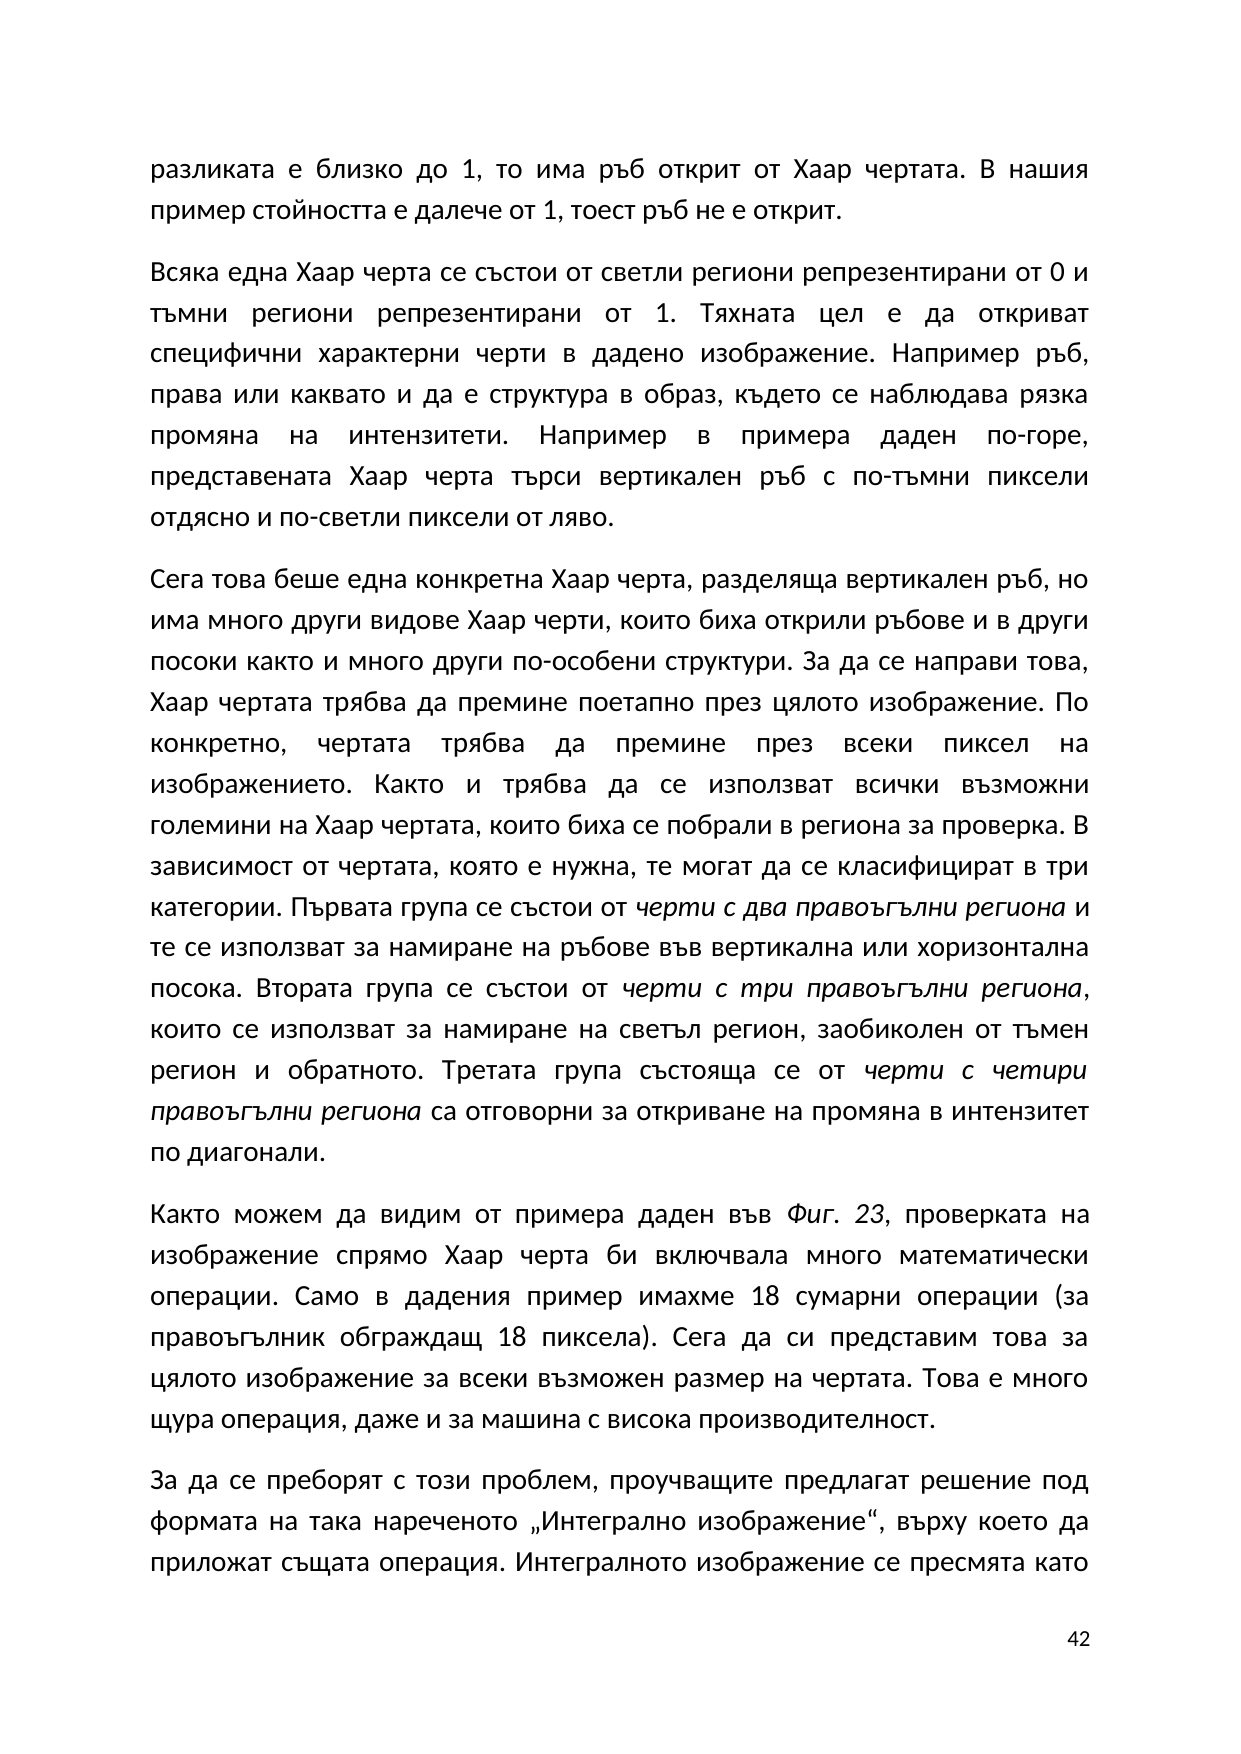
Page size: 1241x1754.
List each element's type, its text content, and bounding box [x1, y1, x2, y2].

text Както можем да видим от примера даден във Фиг. 23, проверката на изображение спрямо Хаар черта би включвала много математически операции. Само в дадения пример имахме 18 сумарни операции (за правоъгълник обграждащ 18 пиксела). Сега да си представим това за цялото изображение за всеки възможен размер на чертата. Това е много щура операция, даже и за машина с висока производителност. [150, 1195, 1090, 1435]
text Всяка една Хаар черта се състои от светли региони репрезентирани от 0 и тъмни региони репрезентирани от 1. Тяхната цел е да откриват специфични характерни черти в дадено изображение. Например ръб, права или каквато и да е структура в образ, където се наблюдава рязка промяна на интензитети. Например в примера даден по-горе, представената Хаар черта търси вертикален ръб с по-тъмни пиксели отдясно и по-светли пиксели от ляво. [150, 253, 1090, 534]
text Сега това беше една конкретна Хаар черта, разделяща вертикален ръб, но има много други видове Хаар черти, които биха открили ръбове и в други посоки както и много други по-особени структури. За да се направи това, Хаар чертата трябва да премине поетапно през цялото изображение. По конкретно, чертата трябва да премине през всеки пиксел на изображението. Както и трябва да се използват всички възможни големини на Хаар чертата, които биха се побрали в региона за проверка. В зависимост от чертата, която е нужна, те могат да се класифицират в три категории. Първата група се състои от черти с два правоъгълни региона и те се използват за намиране на ръбове във вертикална или хоризонтална посока. Втората група се състои от черти с три правоъгълни региона, които се използват за намиране на светъл регион, заобиколен от тъмен регион и обратното. Третата група състояща се от черти с четири правоъгълни региона са отговорни за откриване на промяна в интензитет по диагонали. [150, 560, 1090, 1169]
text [150, 150, 1090, 227]
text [150, 1461, 1090, 1579]
